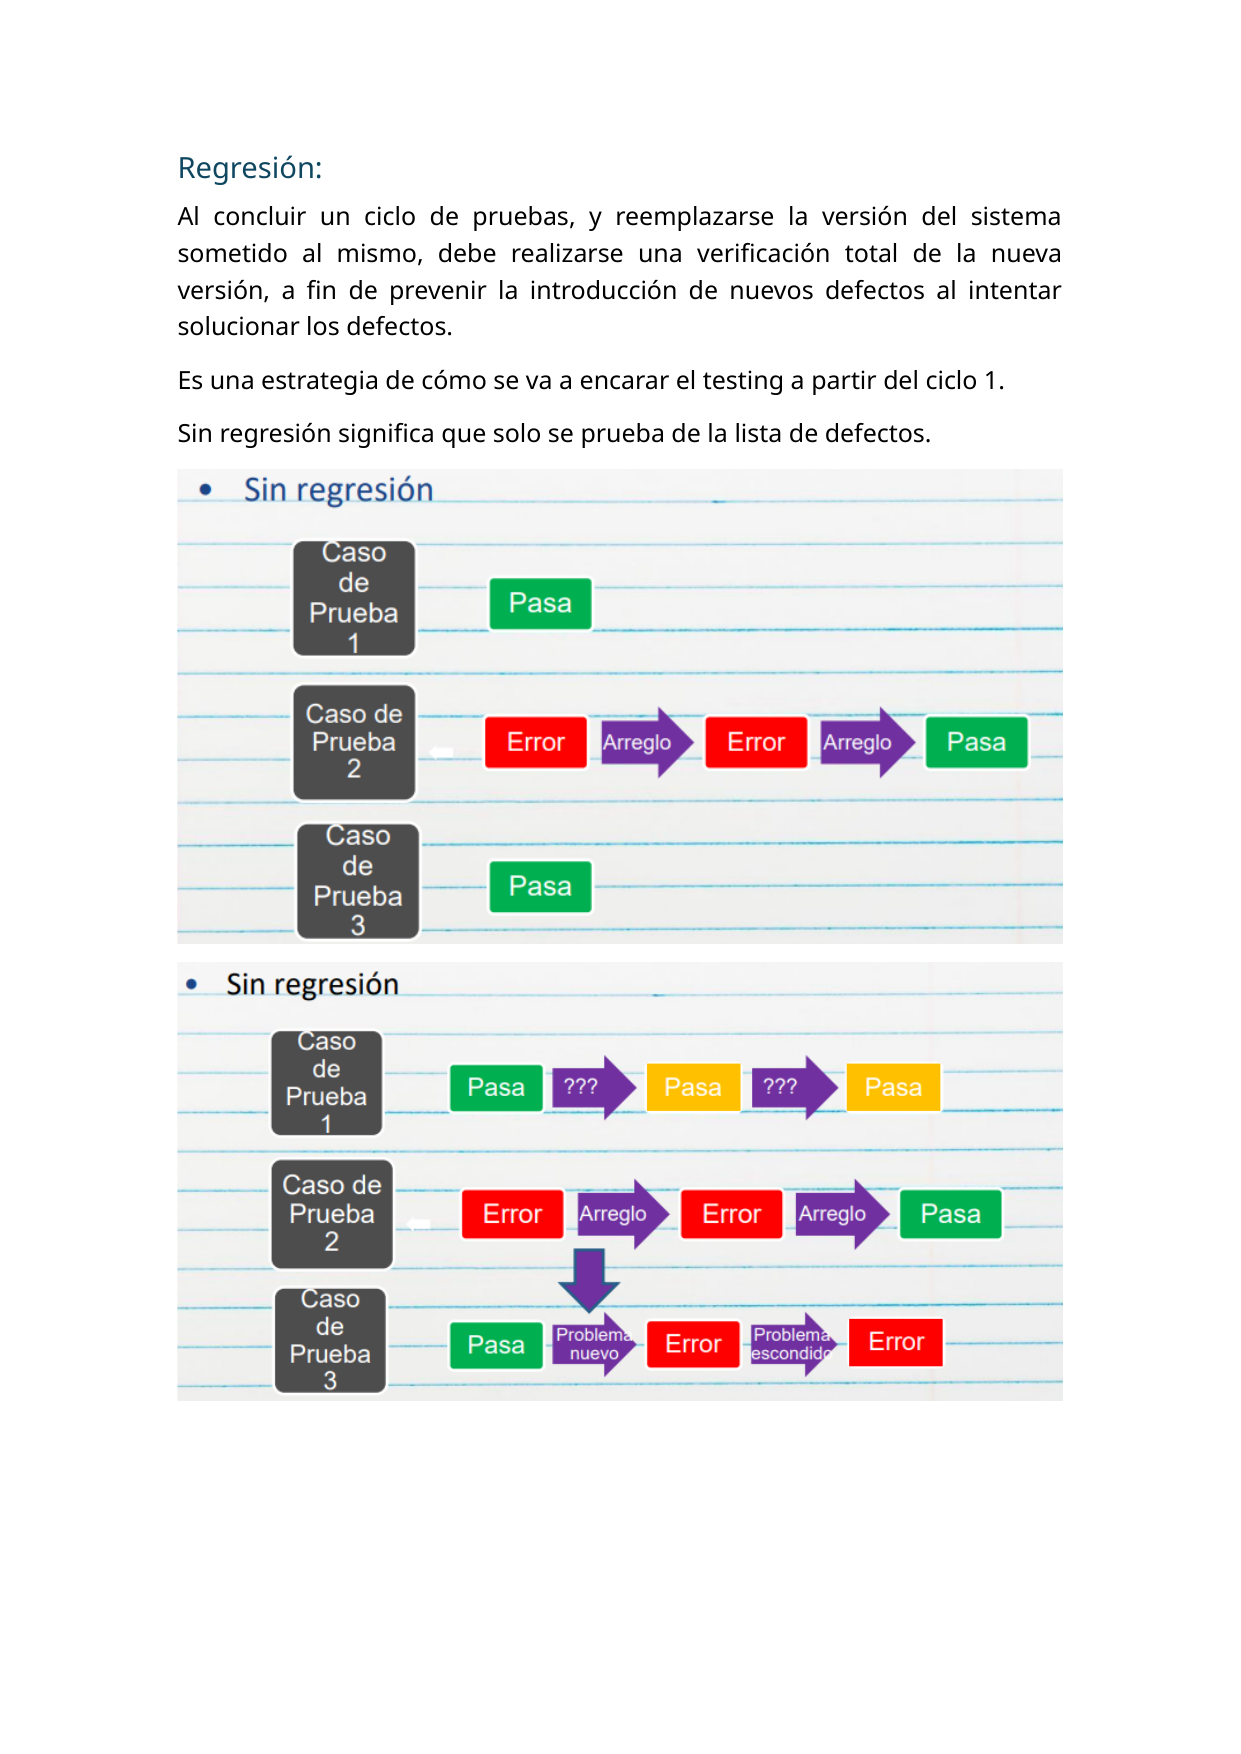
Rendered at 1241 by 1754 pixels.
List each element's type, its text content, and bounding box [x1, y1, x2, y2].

subtitle Regresión: [177, 148, 1063, 187]
picture [177, 962, 1063, 1401]
text Es una estrategia de cómo se va a encarar el testing a partir del ciclo 1. [177, 362, 1063, 397]
text Al concluir un ciclo de pruebas, y reemplazarse la versión del sistema sometido al mismo, debe realizarse una verificación total de la nueva versión, a fin de prevenir la introducción de nuevos defectos al intentar solucionar los defectos. [177, 199, 1063, 343]
picture [177, 469, 1063, 944]
text Sin regresión significa que solo se prueba de la lista de defectos. [177, 416, 1063, 450]
